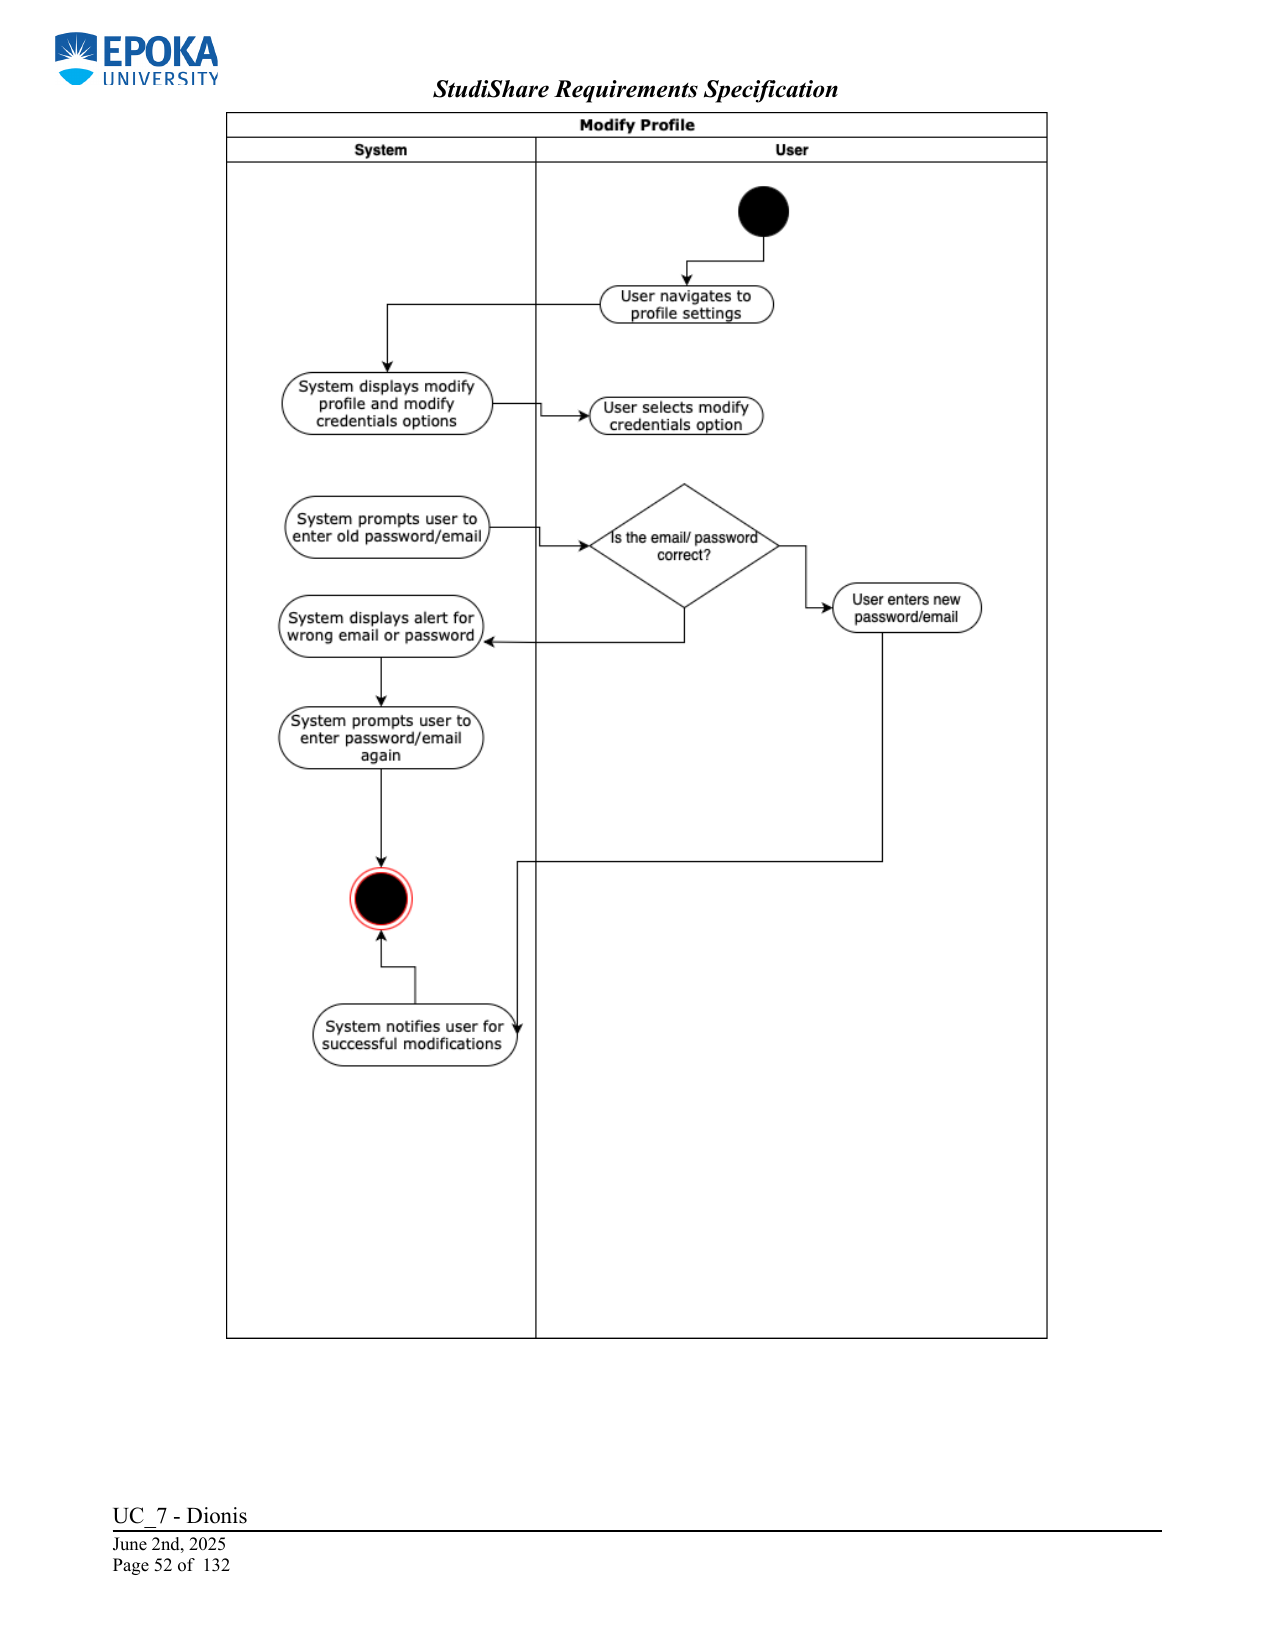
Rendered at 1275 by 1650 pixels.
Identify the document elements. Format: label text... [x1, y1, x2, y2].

picture [55, 32, 218, 85]
picture [226, 112, 1049, 1339]
text UC_7 - Dionis [112, 1503, 1162, 1528]
